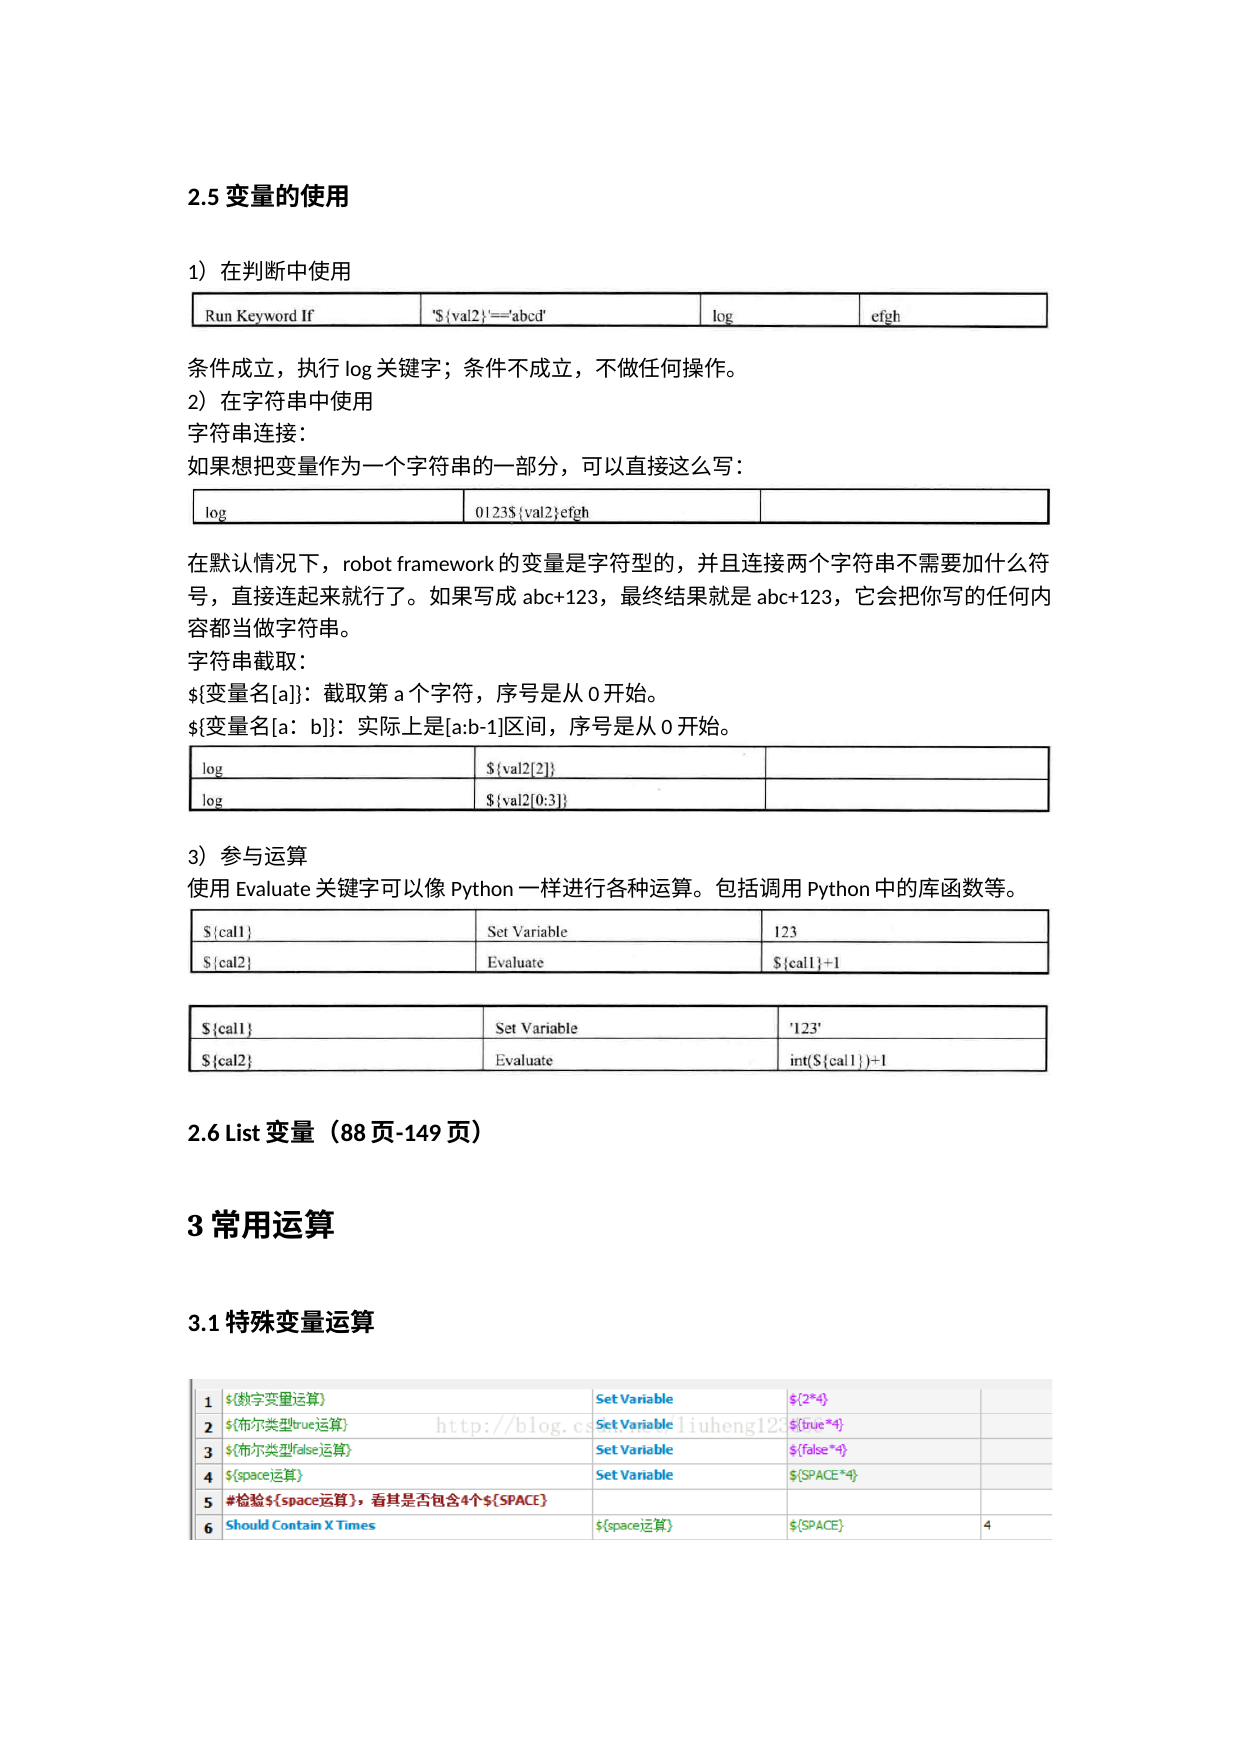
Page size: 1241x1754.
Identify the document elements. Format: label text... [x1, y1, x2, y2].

subtitle 变量的使用 [187, 162, 1053, 227]
text 使用Evaluate关键字可以像Python一样进行各种运算。包括调用Python中的库函数等。 [187, 871, 1053, 903]
subtitle 常用运算 [187, 1190, 1053, 1255]
picture [187, 286, 1053, 332]
subtitle 特殊变量运算 [187, 1288, 1053, 1353]
picture [187, 1379, 1053, 1540]
text 在默认情况下，robot framework的变量是字符型的，并且连接两个字符串不需要加什么符号，直接连起来就行了。如果写成abc+123，最终结果就是abc+123，它会把你写的任何内容都当做字符串。 [187, 546, 1053, 643]
subtitle List变量（88页-149页） [187, 1098, 1053, 1163]
picture [187, 481, 1053, 527]
text 字符串截取： [187, 643, 1053, 676]
text 字符串连接： [187, 416, 1053, 448]
picture [187, 741, 1053, 814]
picture [187, 1001, 1053, 1078]
text ${变量名[a]}：截取第a个字符，序号是从0开始。 [187, 676, 1053, 708]
text 如果想把变量作为一个字符串的一部分，可以直接这么写： [187, 448, 1053, 481]
picture [187, 903, 1053, 977]
text 3）参与运算 [187, 838, 1053, 871]
text 2）在字符串中使用 [187, 383, 1053, 416]
text 1）在判断中使用 [187, 253, 1053, 286]
text 条件成立，执行log关键字；条件不成立，不做任何操作。 [187, 351, 1053, 383]
text ${变量名[a：b]}：实际上是[a:b-1]区间，序号是从0开始。 [187, 708, 1053, 741]
